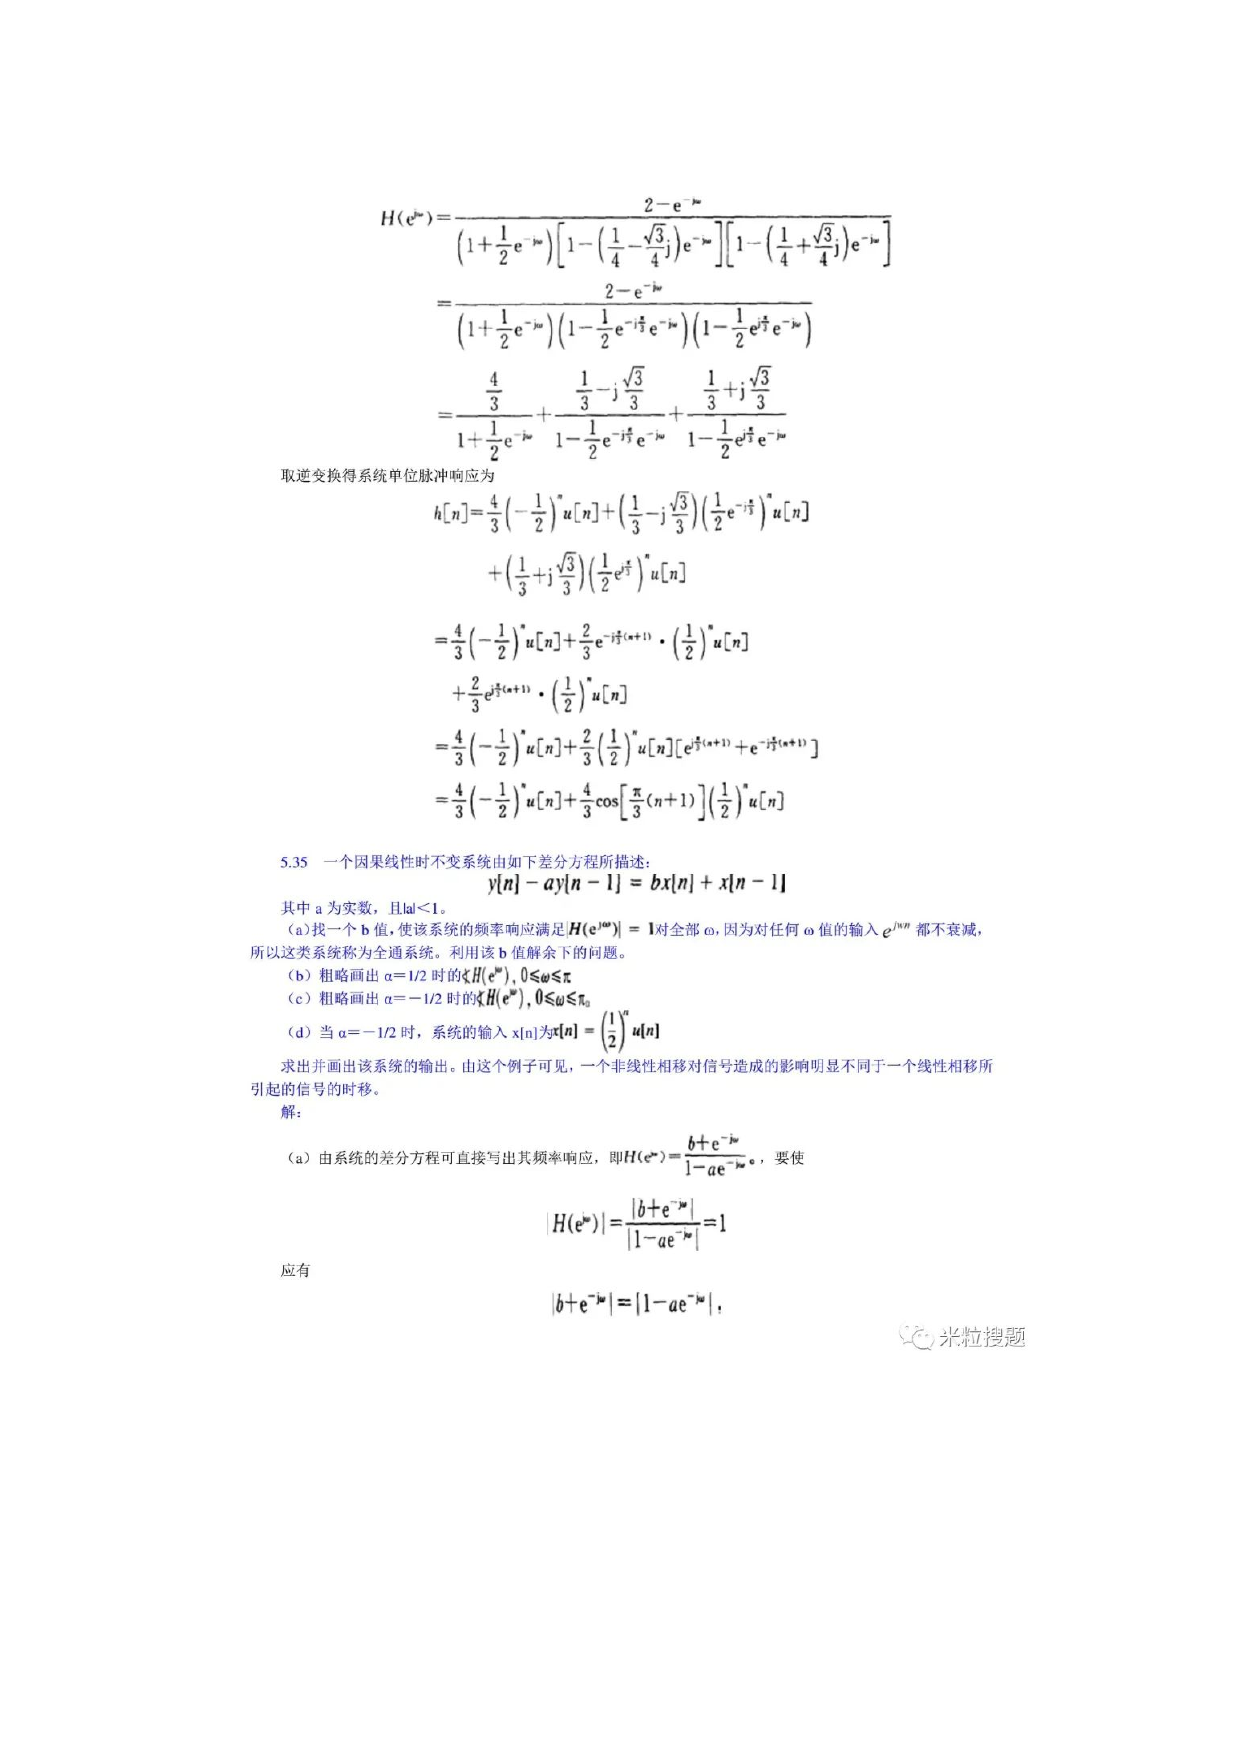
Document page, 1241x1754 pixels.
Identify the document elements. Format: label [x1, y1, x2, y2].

picture [187, 152, 1053, 1375]
